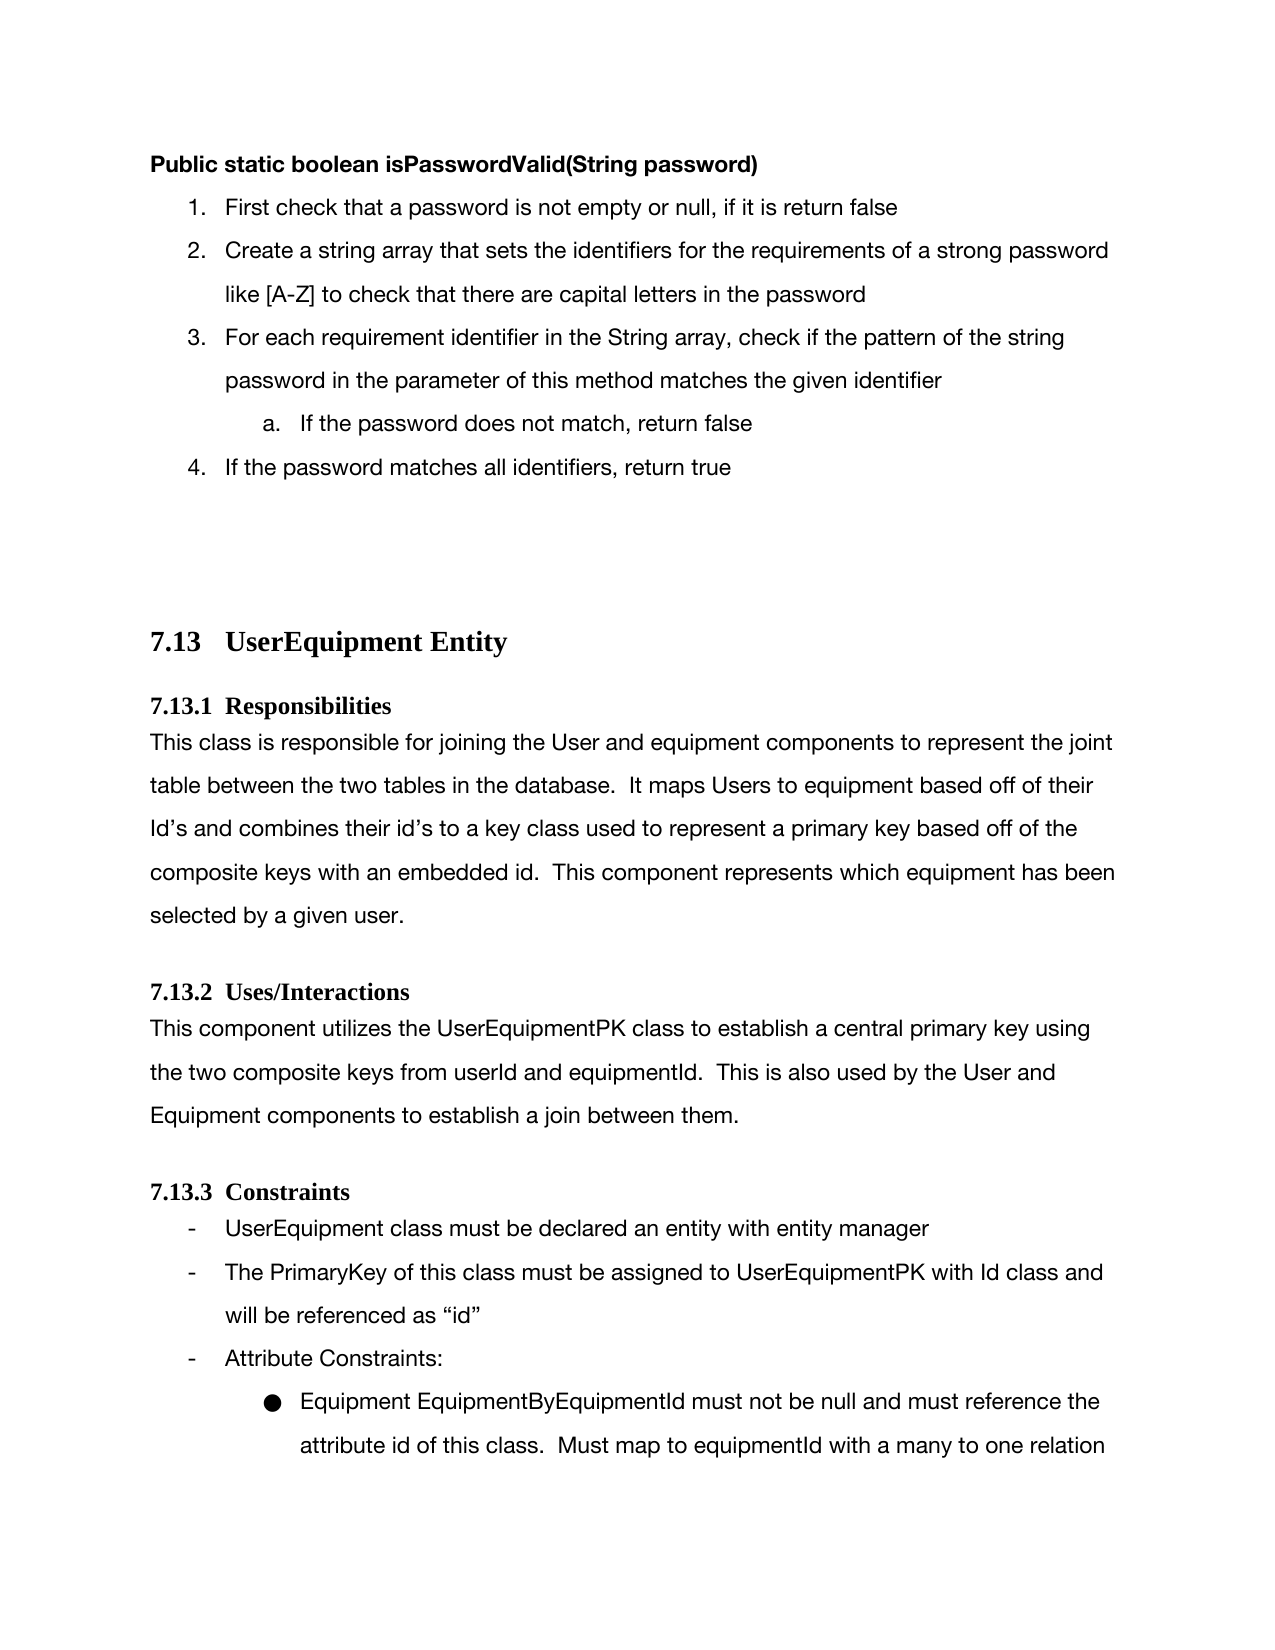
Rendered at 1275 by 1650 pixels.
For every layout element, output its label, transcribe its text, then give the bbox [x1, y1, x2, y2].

subtitle 7.13.1 Responsibilities [150, 691, 1125, 719]
list UserEquipment class must be declared an entity with entity manager [187, 1214, 1125, 1243]
list If the password does not match, return false [262, 409, 1125, 438]
subtitle 7.13 UserEquipment Entity [150, 624, 1125, 657]
list First check that a password is not empty or null, if it is return false [187, 193, 1125, 222]
list For each requirement identifier in the String array, check if the pattern of the string password in the parameter of this method matches the given identifier [187, 323, 1125, 395]
list Create a string array that sets the identifiers for the requirements of a strong password like [A-Z] to check that there are capital letters in the password [187, 236, 1125, 308]
subtitle 7.13.3 Constraints [150, 1177, 1125, 1206]
list Equipment EquipmentByEquipmentId must not be null and must reference the attribute id of this class. Must map to equipmentId with a many to one relation [262, 1387, 1125, 1459]
list If the password matches all identifiers, return true [187, 453, 1125, 481]
text Public static boolean isPasswordValid(String password) [150, 150, 1125, 179]
list Attribute Constraints: [187, 1344, 1125, 1373]
subtitle 7.13.2 Uses/Interactions [150, 977, 1125, 1006]
text This class is responsible for joining the User and equipment components to represent the joint table between the two tables in the database. It maps Users to equipment based off of their Id’s and combines their id’s to a key class used to represent a primary key based off of the composite keys with an embedded id. This component represents which equipment has been selected by a given user. [150, 728, 1125, 930]
text This component utilizes the UserEquipmentPK class to establish a central primary key using the two composite keys from userId and equipmentId. This is also used by the User and Equipment components to establish a join between them. [150, 1014, 1125, 1130]
list The PrimaryKey of this class must be assigned to UserEquipmentPK with Id class and will be referenced as “id” [187, 1258, 1125, 1330]
